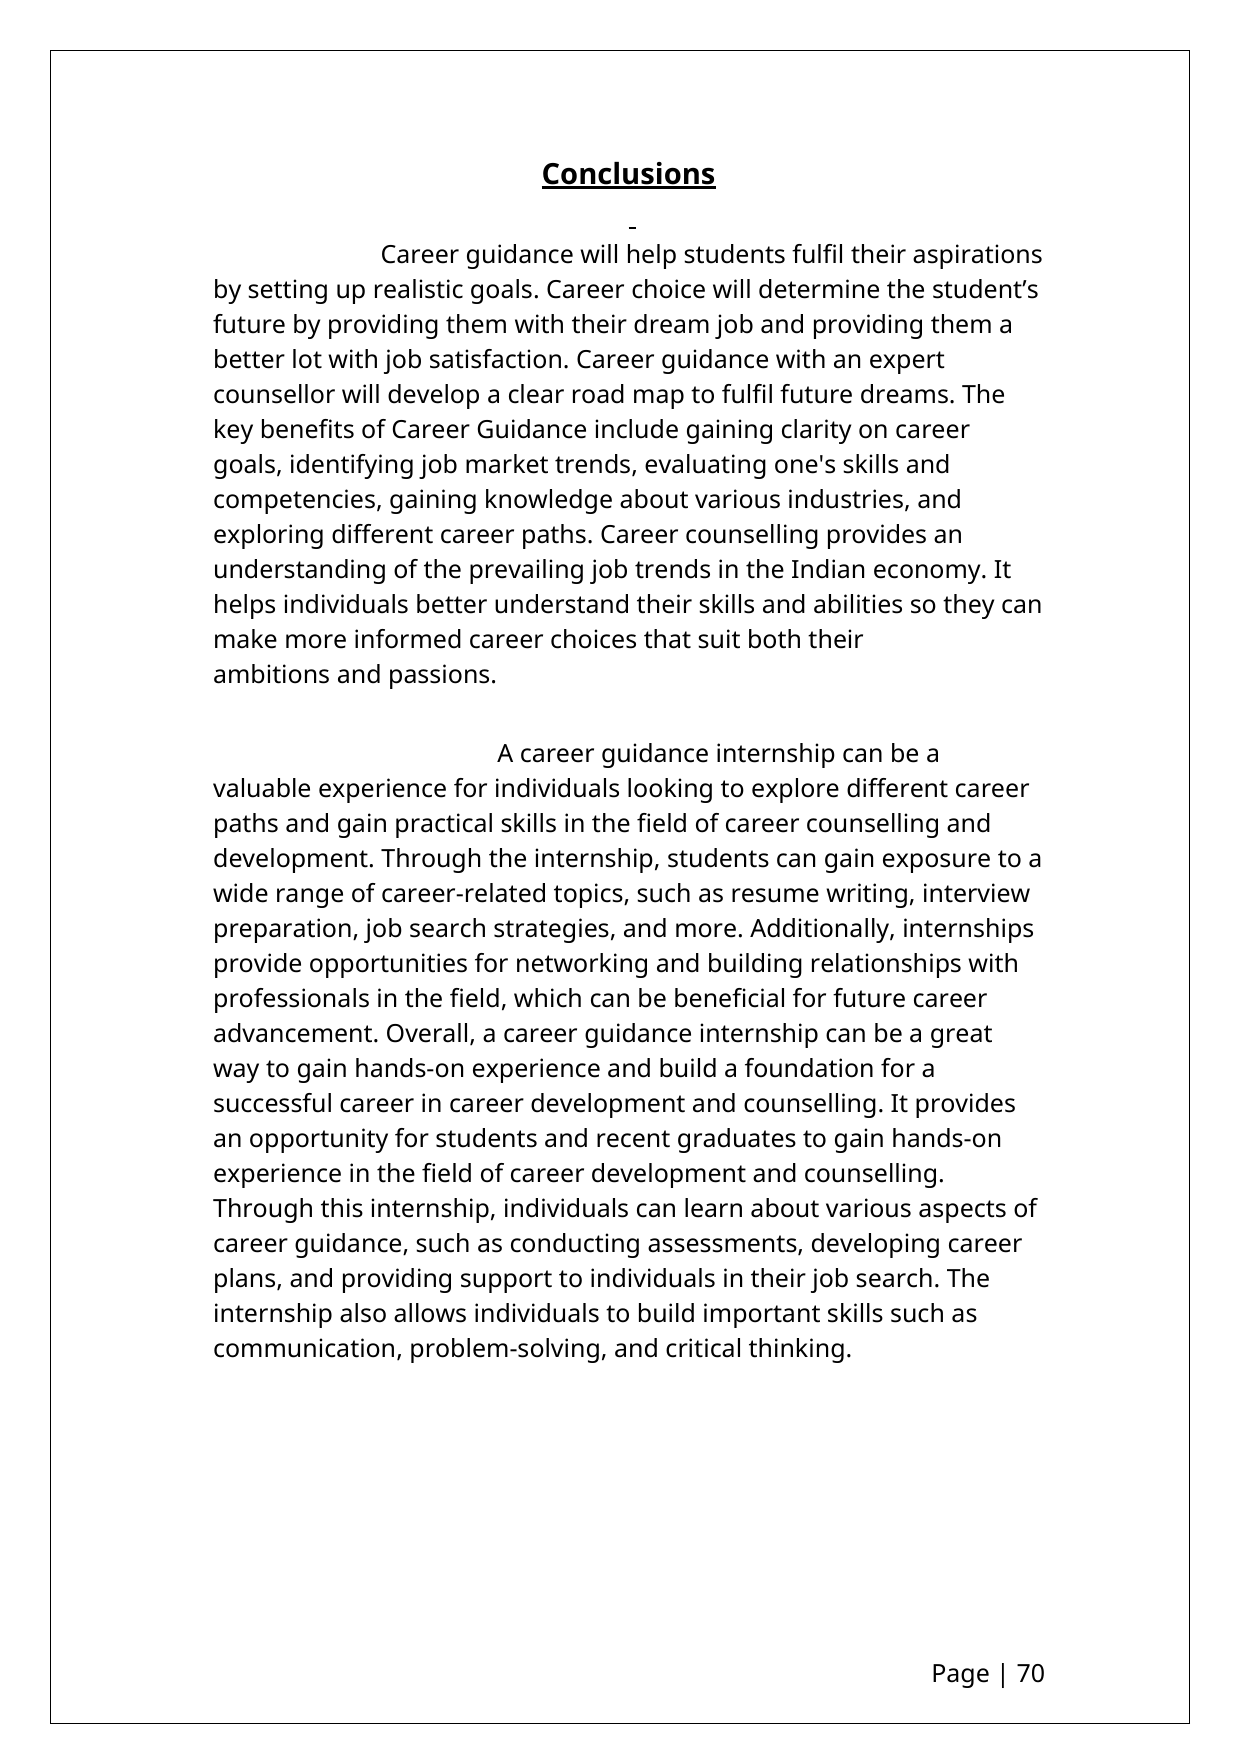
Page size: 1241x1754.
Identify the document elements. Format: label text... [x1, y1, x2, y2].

text Career guidance will help students fulfil their aspirations by setting up realistic goals. Career choice will determine the student’s future by providing them with their dream job and providing them a better lot with job satisfaction. Career guidance with an expert counsellor will develop a clear road map to fulfil future dreams. The key benefits of Career Guidance include gaining clarity on career goals, identifying job market trends, evaluating one's skills and competencies, gaining knowledge about various industries, and exploring different career paths. Career counselling provides an understanding of the prevailing job trends in the Indian economy. It helps individuals better understand their skills and abilities so they can make more informed career choices that suit both their ambitions and passions. [212, 237, 1045, 691]
text A career guidance internship can be a valuable experience for individuals looking to explore different career paths and gain practical skills in the field of career counselling and development. Through the internship, students can gain exposure to a wide range of career-related topics, such as resume writing, interview preparation, job search strategies, and more. Additionally, internships provide opportunities for networking and building relationships with professionals in the field, which can be beneficial for future career advancement. Overall, a career guidance internship can be a great way to gain hands-on experience and build a foundation for a successful career in career development and counselling. It provides an opportunity for students and recent graduates to gain hands-on experience in the field of career development and counselling. Through this internship, individuals can learn about various aspects of career guidance, such as conducting assessments, developing career plans, and providing support to individuals in their job search. The internship also allows individuals to build important skills such as communication, problem-solving, and critical thinking. [212, 736, 1045, 1364]
text Conclusions [212, 153, 1045, 193]
